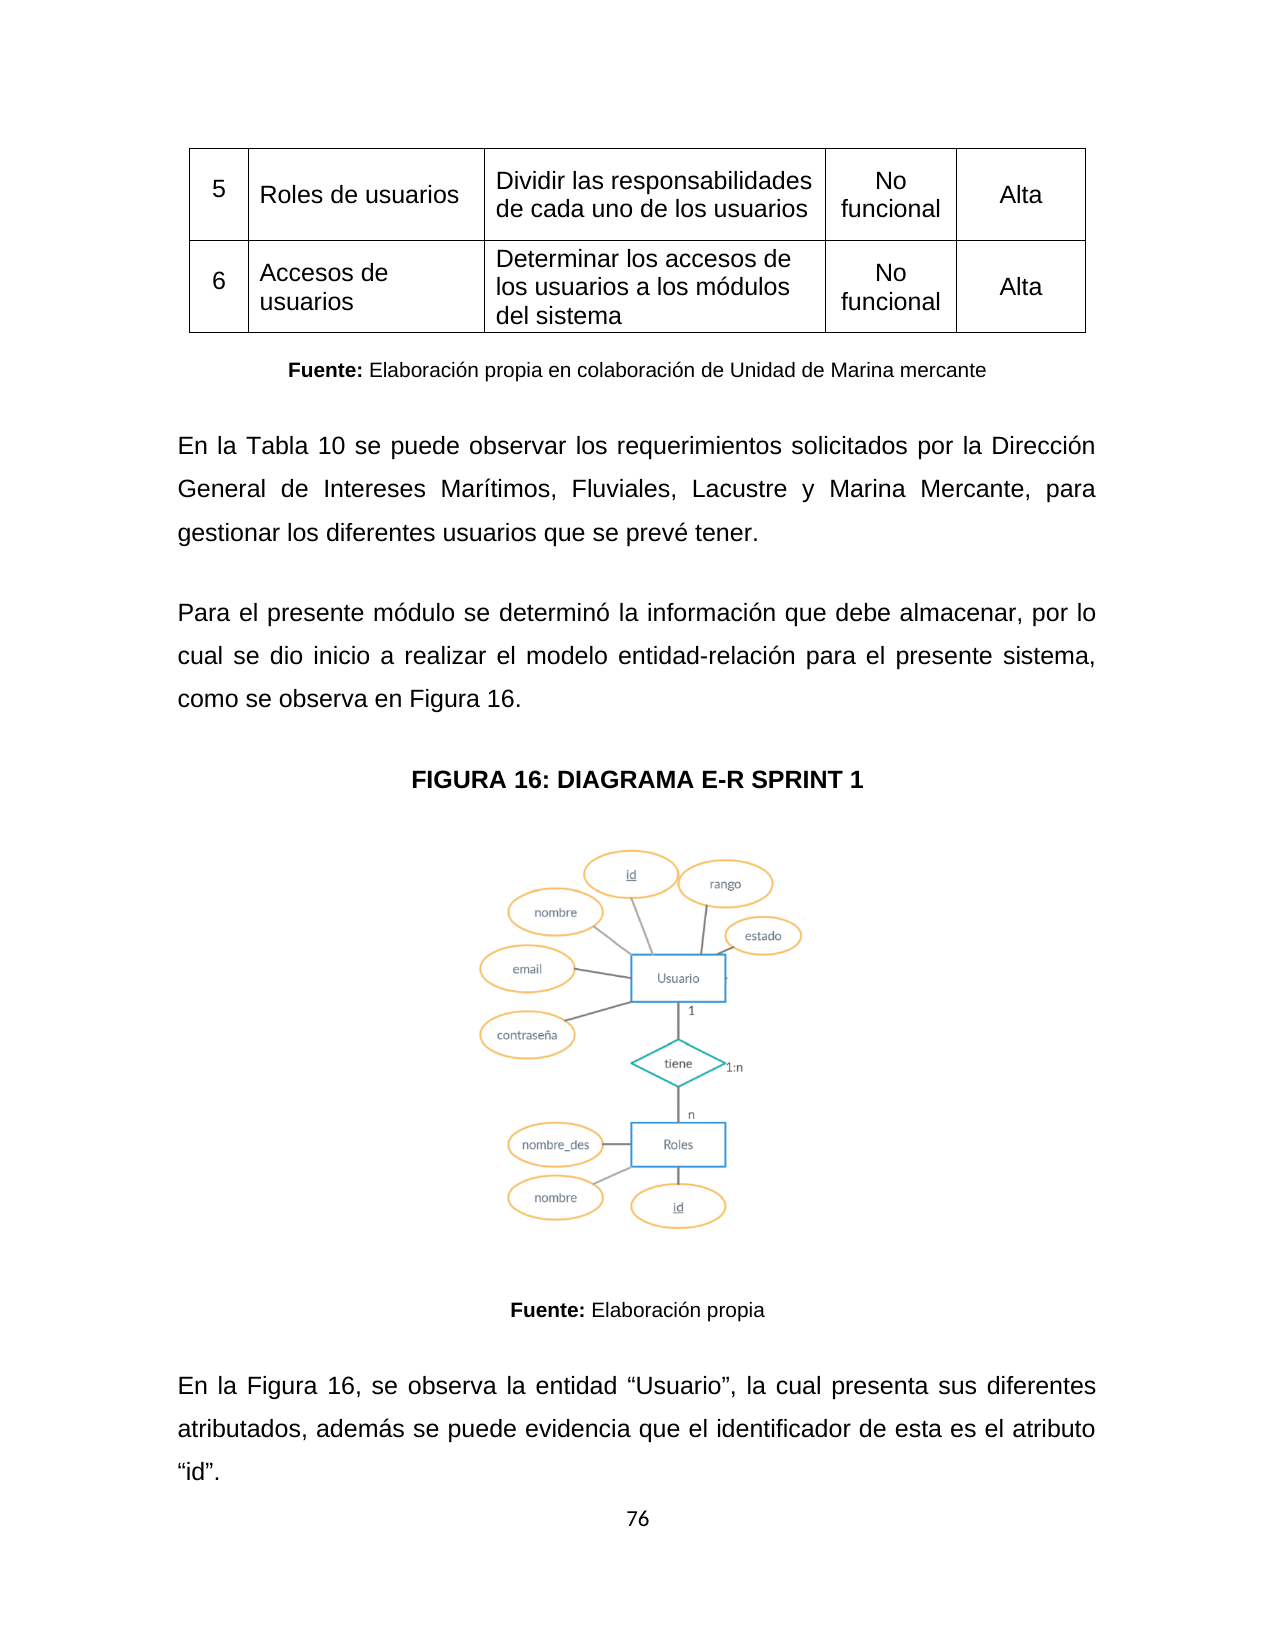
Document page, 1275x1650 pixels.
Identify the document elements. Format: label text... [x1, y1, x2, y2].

text En la Figura 16, se observa la entidad “Usuario”, la cual presenta sus diferentes atributados, además se puede evidencia que el identificador de esta es el atributo “id”. [177, 1371, 1098, 1486]
table_cell Determinar los accesos de los usuarios a los módulos del sistema [485, 241, 825, 332]
table_cell 6 [190, 241, 248, 332]
text Para el presente módulo se determinó la información que debe almacenar, por lo cual se dio inicio a realizar el modelo entidad-relación para el presente sistema, como se observa en Figura 16. [177, 598, 1098, 713]
text Fuente: Elaboración propia [177, 1298, 1098, 1322]
text Fuente: Elaboración propia en colaboración de Unidad de Marina mercante [177, 358, 1098, 382]
table_cell Alta [957, 149, 1085, 240]
table_cell Dividir las responsabilidades de cada uno de los usuarios [485, 149, 825, 240]
table_cell Accesos de usuarios [249, 241, 484, 332]
table_cell 5 [190, 149, 248, 240]
text En la Tabla 10 se puede observar los requerimientos solicitados por la Dirección General de Intereses Marítimos, Fluviales, Lacustre y Marina Mercante, para gestionar los diferentes usuarios que se prevé tener. [177, 431, 1098, 546]
picture [461, 847, 814, 1247]
table_cell No funcional [826, 241, 956, 332]
table_cell Roles de usuarios [249, 149, 484, 240]
table_cell No funcional [826, 149, 956, 240]
table_cell Alta [957, 241, 1085, 332]
text FIGURA 16: DIAGRAMA E-R SPRINT 1 [177, 765, 1098, 794]
